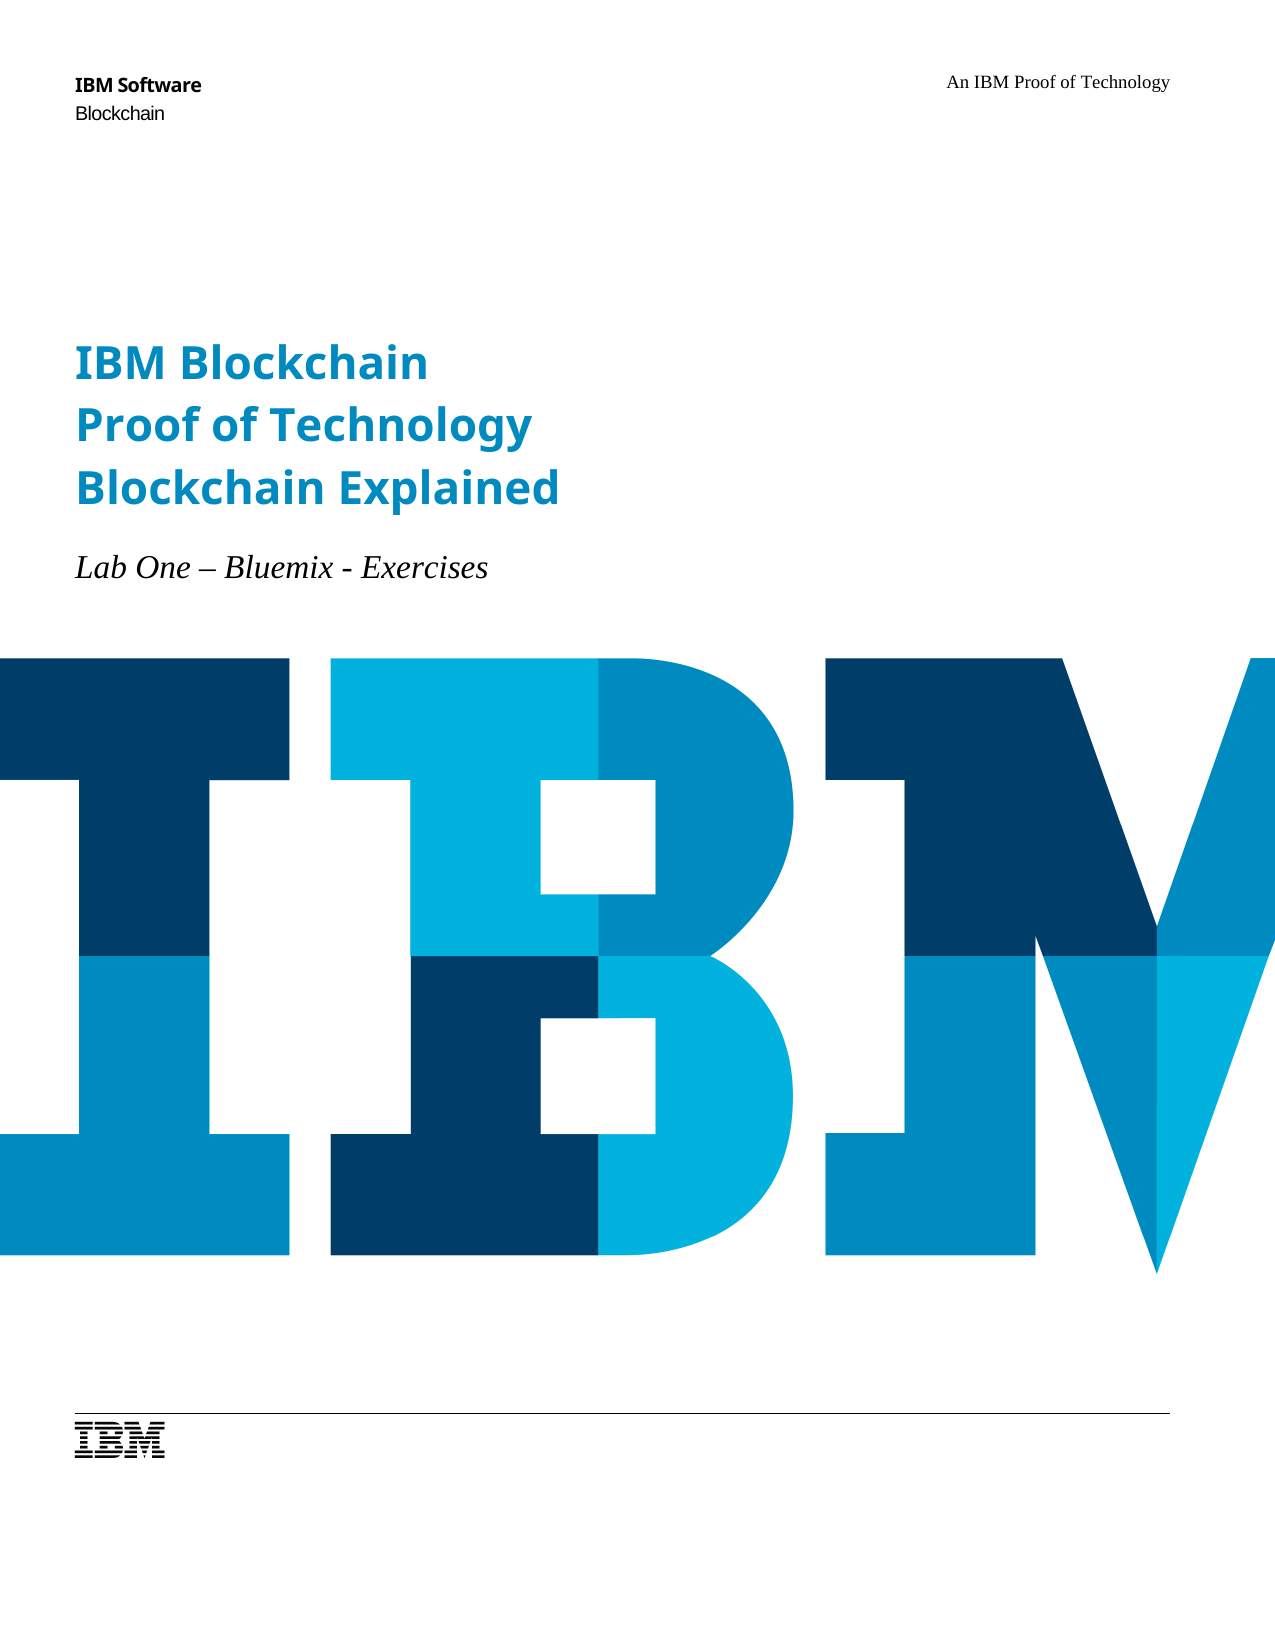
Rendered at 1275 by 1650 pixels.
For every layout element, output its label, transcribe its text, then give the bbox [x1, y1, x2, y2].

title IBM Blockchain Proof of Technology Blockchain Explained [75, 330, 961, 518]
picture [0, 1, 1275, 1649]
subtitle Lab One – Bluemix - Exercises [75, 548, 795, 586]
